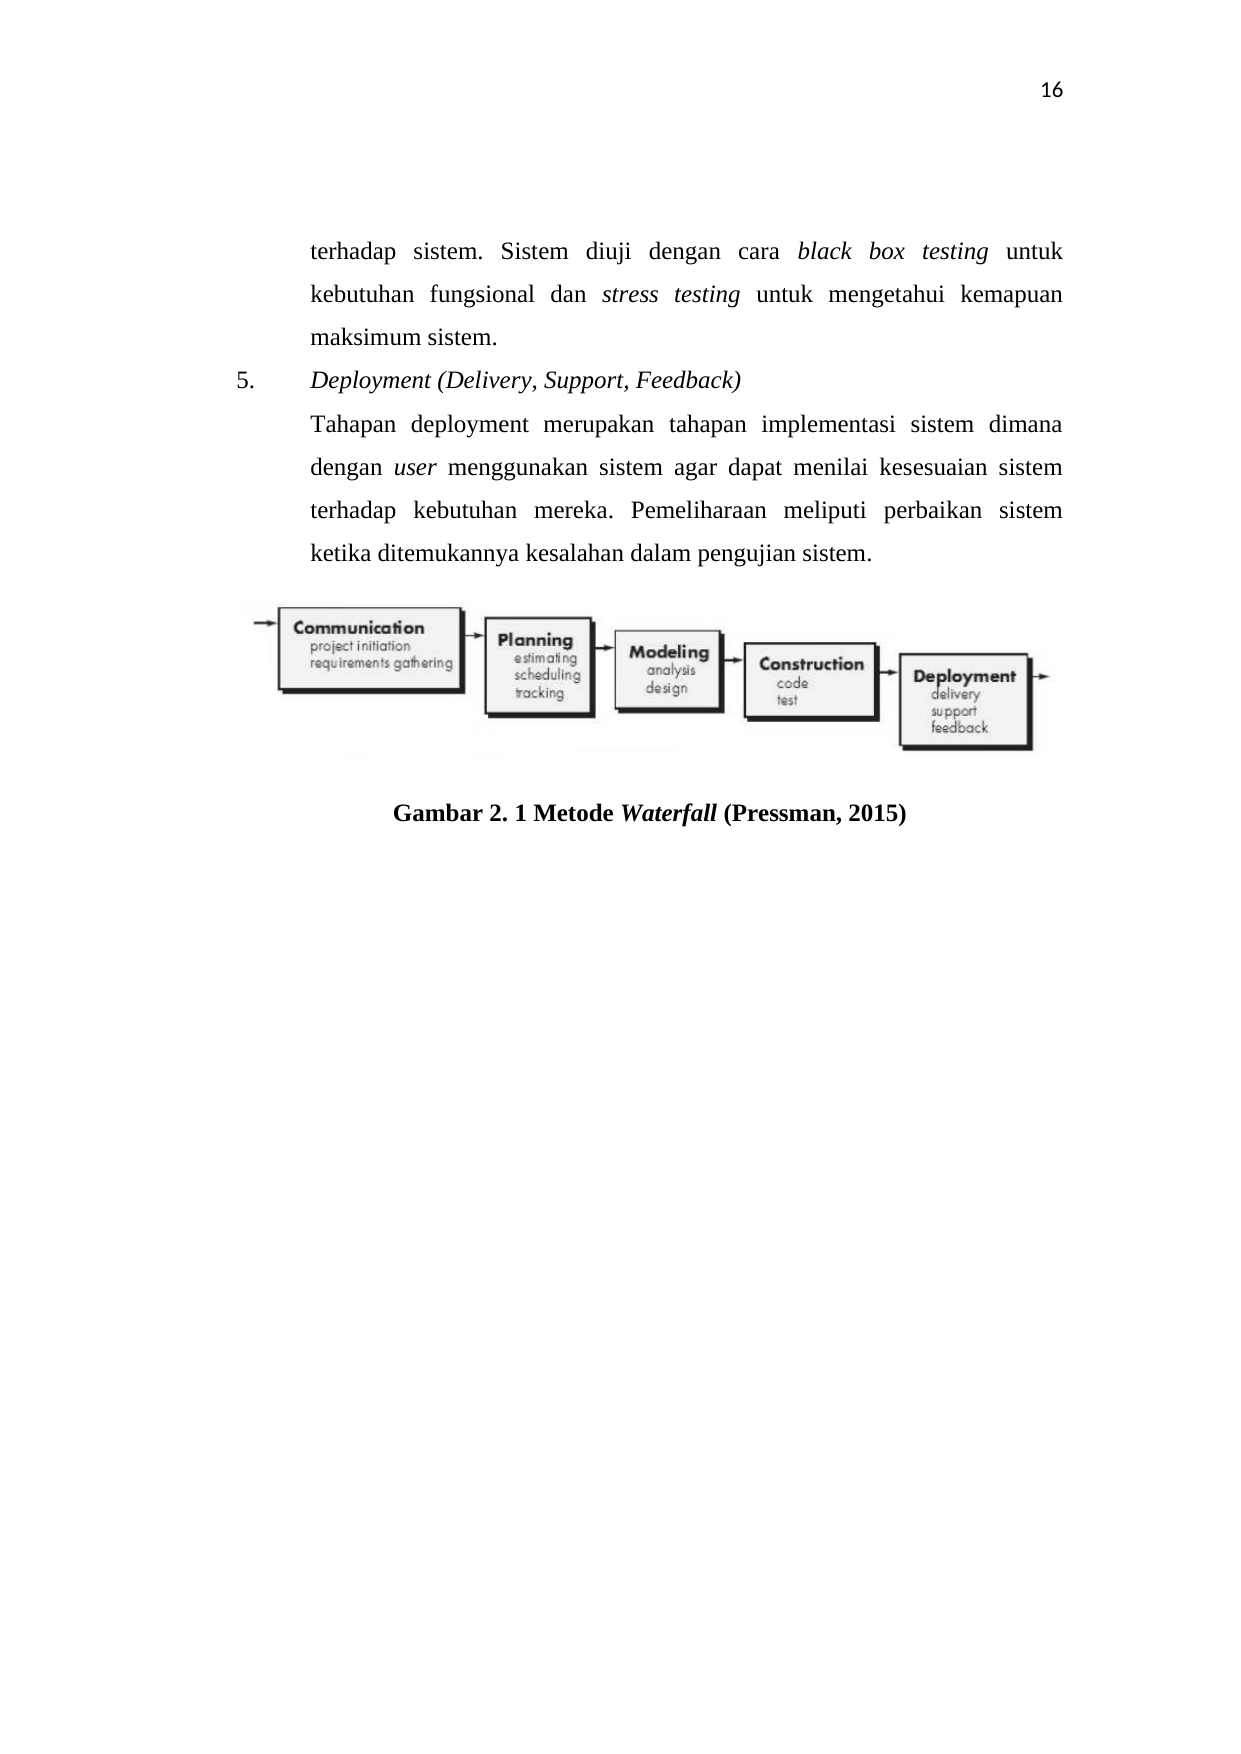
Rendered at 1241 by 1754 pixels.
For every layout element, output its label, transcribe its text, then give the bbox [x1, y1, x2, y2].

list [310, 236, 1063, 351]
list Deployment (Delivery, Support, Feedback) [236, 366, 1063, 394]
text Gambar 2. 1 Metode Waterfall (Pressman, 2015) [236, 798, 1063, 827]
list Tahapan deployment merupakan tahapan implementasi sistem dimana dengan user menggunakan sistem agar dapat menilai kesesuaian sistem terhadap kebutuhan mereka. Pemeliharaan meliputi perbaikan sistem ketika ditemukannya kesalahan dalam pengujian sistem. [310, 409, 1063, 567]
